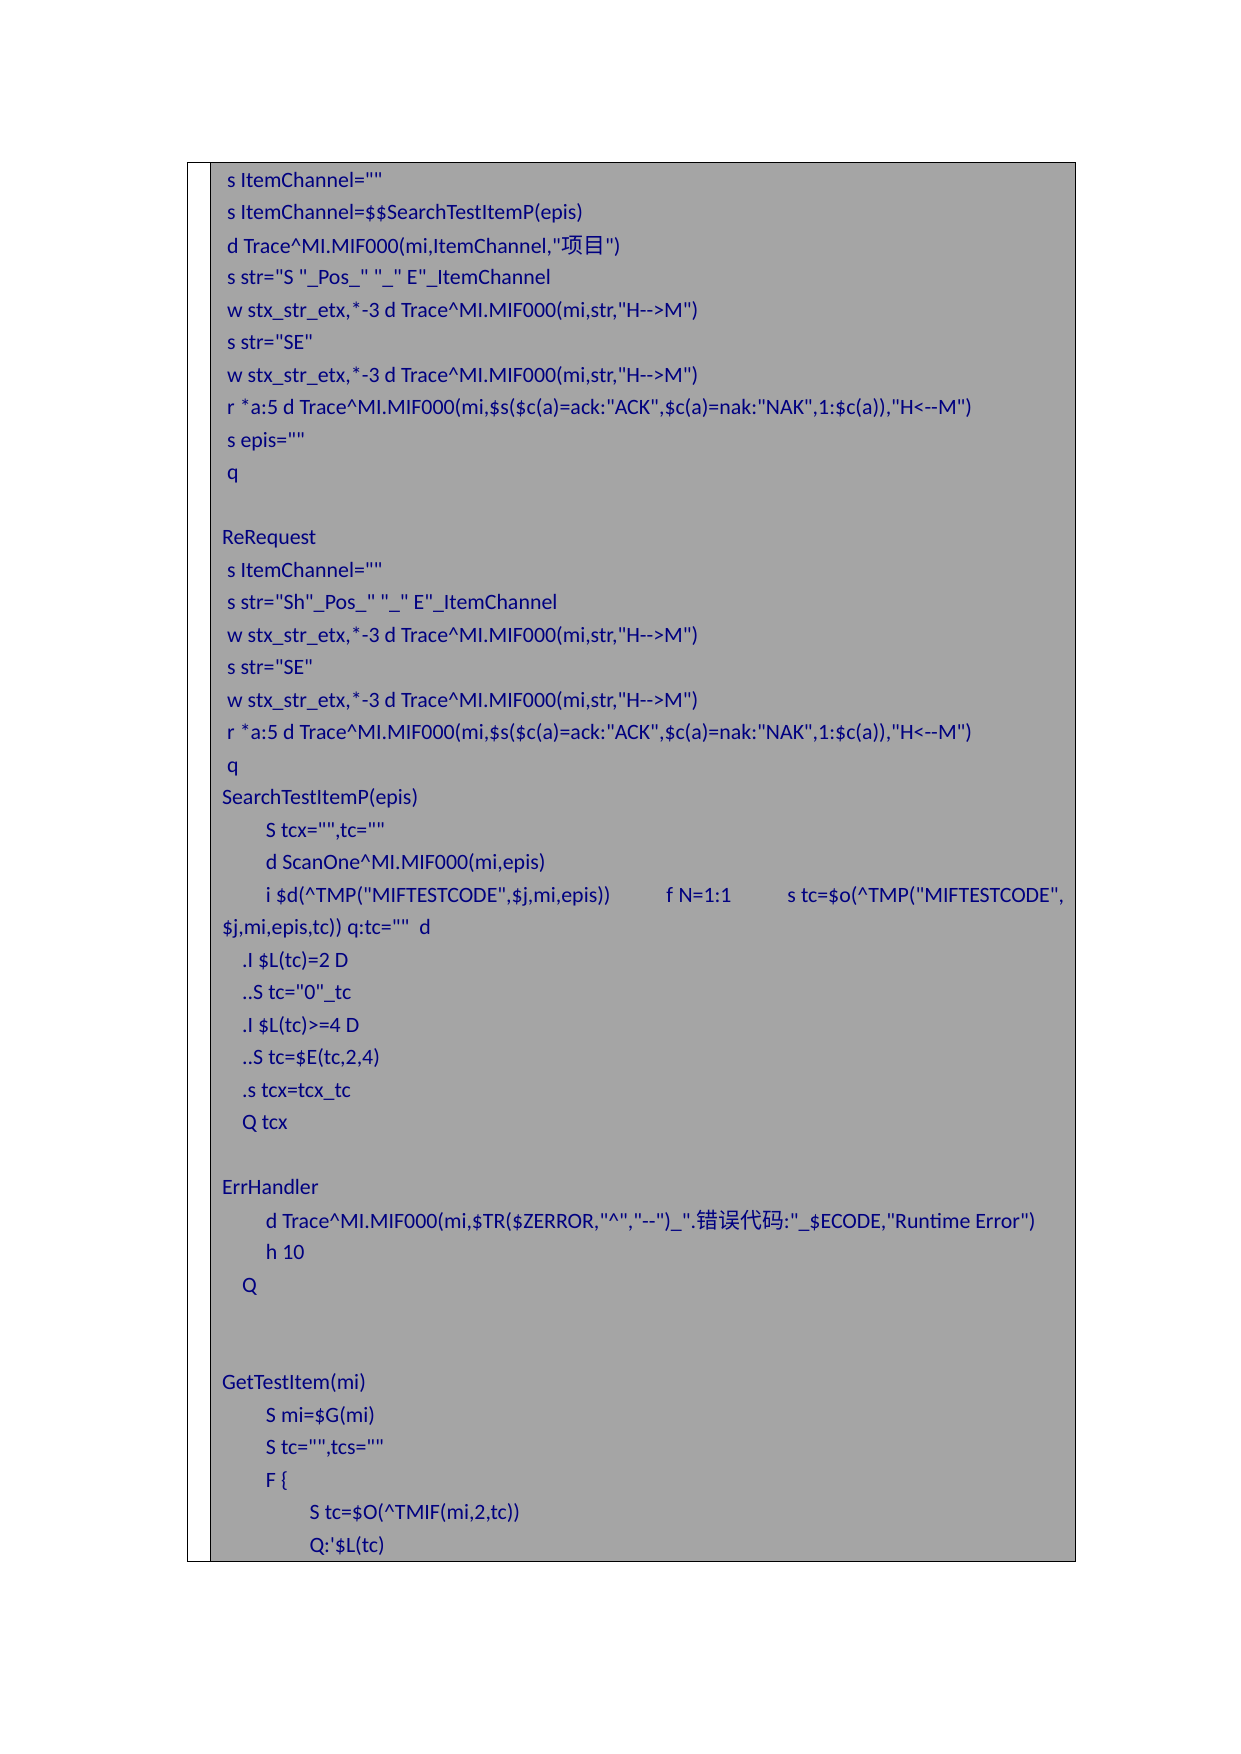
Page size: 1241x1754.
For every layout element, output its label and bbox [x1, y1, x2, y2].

table_cell [211, 163, 1075, 1561]
table_cell [188, 163, 210, 1561]
